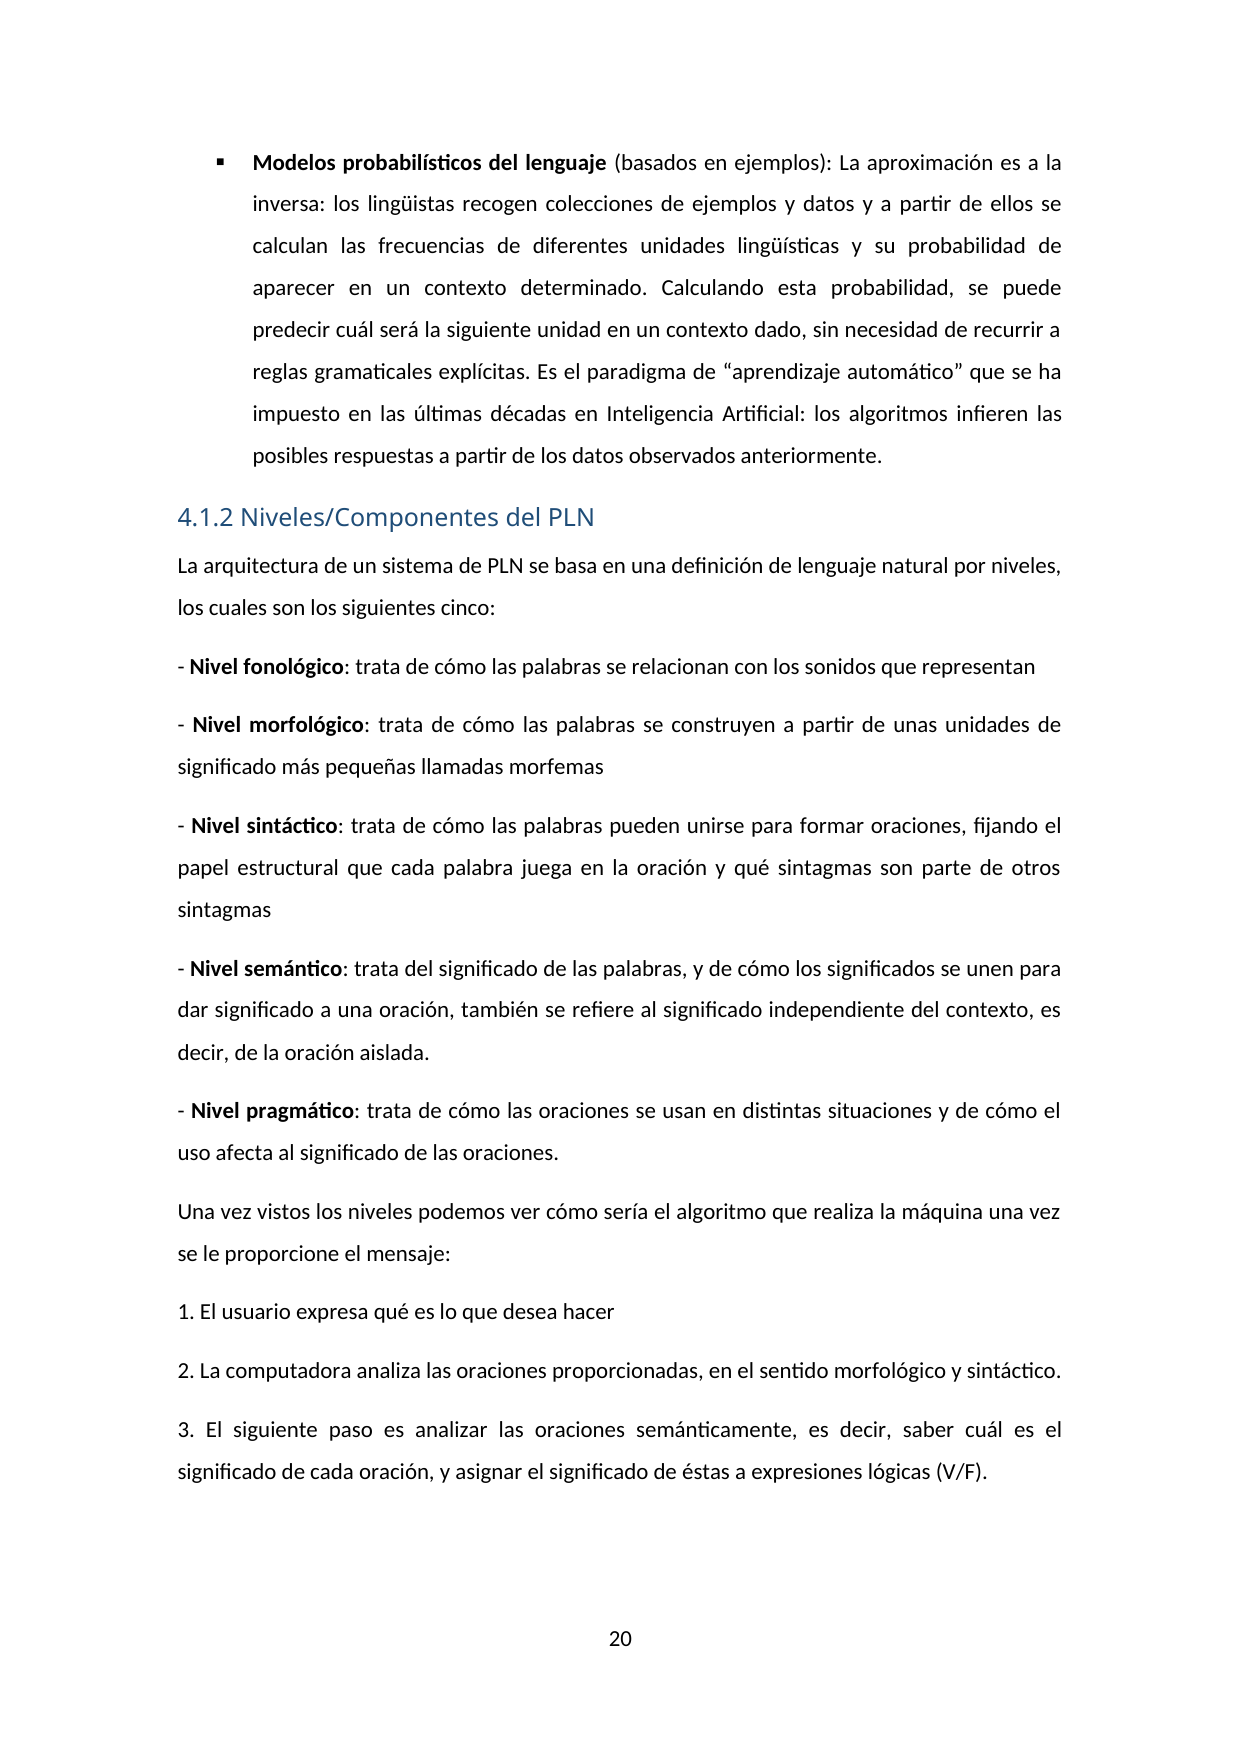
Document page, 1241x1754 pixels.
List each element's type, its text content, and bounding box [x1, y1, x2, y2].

text - Nivel pragmático: trata de cómo las oraciones se usan en distintas situaciones y de cómo el uso afecta al significado de las oraciones. [177, 1096, 1063, 1166]
text - Nivel morfológico: trata de cómo las palabras se construyen a partir de unas unidades de significado más pequeñas llamadas morfemas [177, 710, 1063, 780]
text 1. El usuario expresa qué es lo que desea hacer [177, 1297, 1063, 1326]
text 2. La computadora analiza las oraciones proporcionadas, en el sentido morfológico y sintáctico. [177, 1356, 1063, 1384]
list Modelos probabilísticos del lenguaje (basados en ejemplos): La aproximación es a la inversa: los lingüistas recogen colecciones de ejemplos y datos y a partir de ellos se calculan las frecuencias de diferentes unidades lingüísticas y su probabilidad de aparecer en un contexto determinado. Calculando esta probabilidad, se puede predecir cuál será la siguiente unidad en un contexto dado, sin necesidad de recurrir a reglas gramaticales explícitas. Es el paradigma de “aprendizaje automático” que se ha impuesto en las últimas décadas en Inteligencia Artificial: los algoritmos infieren las posibles respuestas a partir de los datos observados anteriormente. [215, 148, 1063, 469]
text - Nivel semántico: trata del significado de las palabras, y de cómo los significados se unen para dar significado a una oración, también se refiere al significado independiente del contexto, es decir, de la oración aislada. [177, 954, 1063, 1066]
text 3. El siguiente paso es analizar las oraciones semánticamente, es decir, saber cuál es el significado de cada oración, y asignar el significado de éstas a expresiones lógicas (V/F). [177, 1415, 1063, 1485]
subtitle 4.1.2 Niveles/Componentes del PLN [177, 500, 1063, 534]
text La arquitectura de un sistema de PLN se basa en una definición de lenguaje natural por niveles, los cuales son los siguientes cinco: [177, 551, 1063, 621]
text - Nivel fonológico: trata de cómo las palabras se relacionan con los sonidos que representan [177, 652, 1063, 680]
text - Nivel sintáctico: trata de cómo las palabras pueden unirse para formar oraciones, fijando el papel estructural que cada palabra juega en la oración y qué sintagmas son parte de otros sintagmas [177, 811, 1063, 923]
text Una vez vistos los niveles podemos ver cómo sería el algoritmo que realiza la máquina una vez se le proporcione el mensaje: [177, 1197, 1063, 1267]
